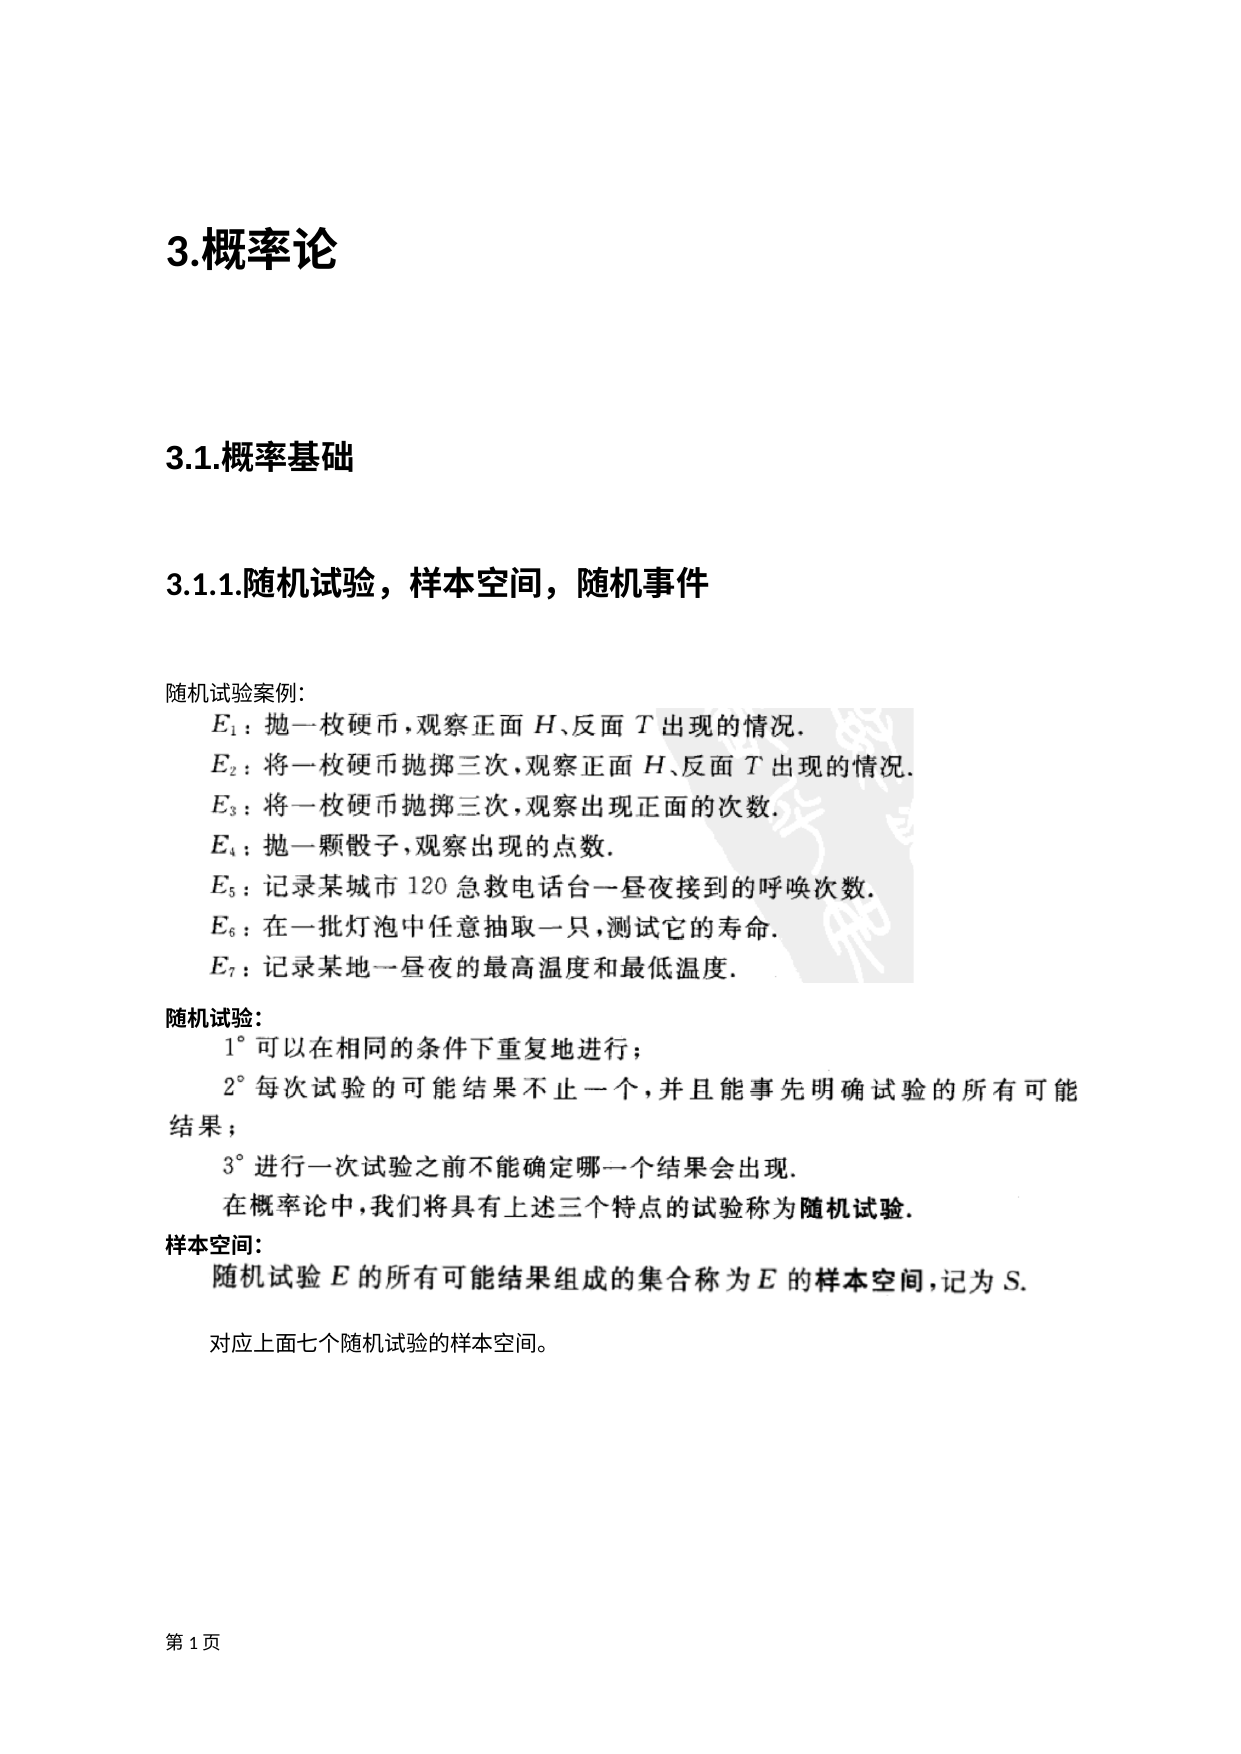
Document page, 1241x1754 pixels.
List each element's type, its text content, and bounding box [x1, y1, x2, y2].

text 随机试验案例： [165, 676, 1081, 708]
picture [209, 1260, 1028, 1296]
text 随机试验： [165, 1001, 1081, 1033]
picture [165, 1033, 1079, 1228]
text 对应上面七个随机试验的样本空间。 [165, 1326, 1081, 1358]
text 样本空间： [165, 1228, 1081, 1261]
subtitle 3.概率论 [165, 197, 1081, 295]
subtitle 3.1.概率基础 [165, 422, 1081, 487]
picture [209, 708, 914, 983]
subtitle 3.1.1.随机试验，样本空间，随机事件 [165, 549, 1081, 614]
